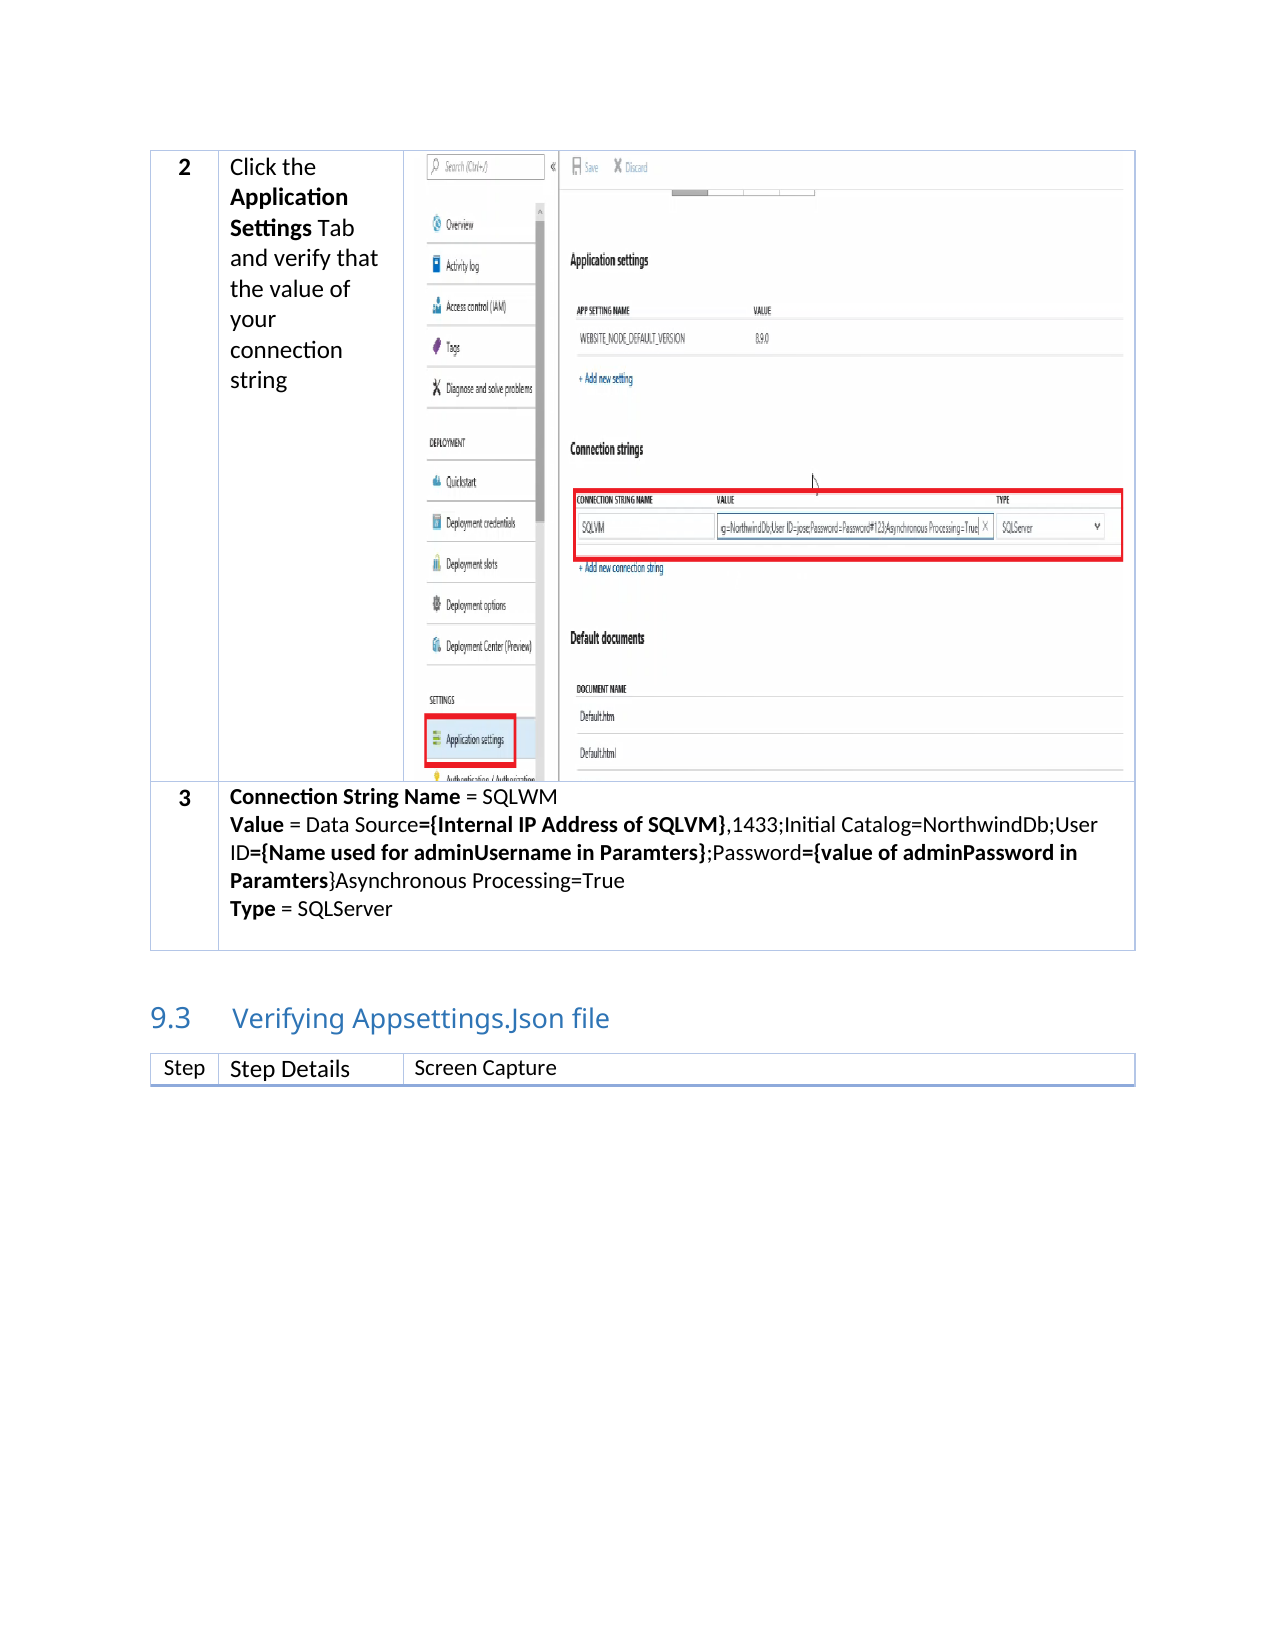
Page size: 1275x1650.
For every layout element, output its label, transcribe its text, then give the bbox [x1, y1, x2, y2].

table_header Step [151, 1054, 218, 1084]
table_cell [404, 151, 414, 781]
table_cell 3 [151, 782, 218, 950]
table_cell [1124, 151, 1134, 781]
table_header Step Details [219, 1054, 403, 1084]
picture [414, 151, 1124, 781]
table_cell 2 [151, 151, 218, 781]
table_cell Click the Application Settings Tab and verify that the value of your connection string [219, 151, 403, 781]
table_header Screen Capture [404, 1054, 1134, 1084]
text Verifying Appsettings.Json file [150, 998, 1125, 1037]
table_cell Connection String Name = SQLWM Value = Data Source={Internal IP Address of SQLVM},1433;Initial Catalog=NorthwindDb;User ID={Name used for adminUsername in Paramters};Password={value of adminPassword in Paramters}Asynchronous Processing=True Type = SQLServer [219, 782, 1134, 950]
